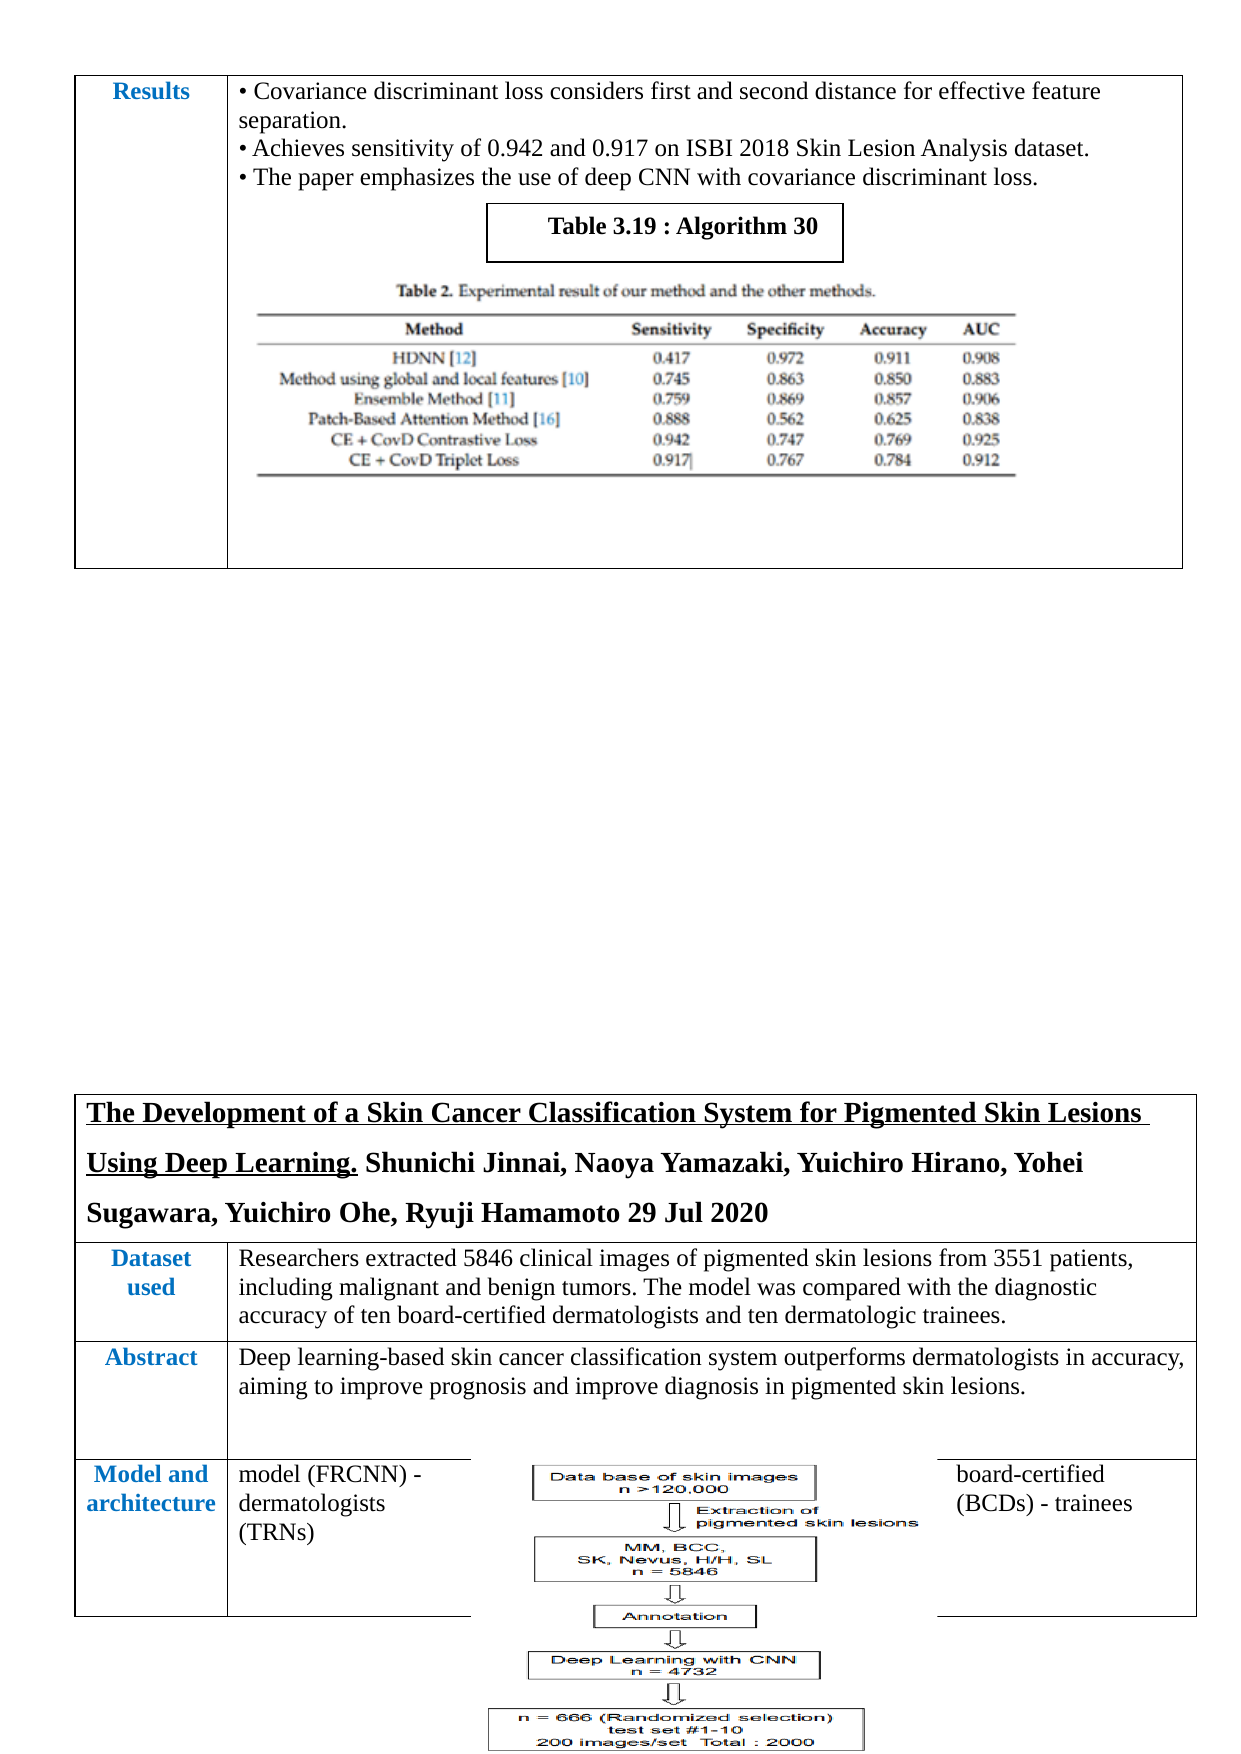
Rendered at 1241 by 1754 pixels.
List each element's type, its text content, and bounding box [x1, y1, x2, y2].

table_cell Researchers extracted 5846 clinical images of pigmented skin lesions from 3551 patients, including malignant and benign tumors. The model was compared with the diagnostic accuracy of ten board-certified dermatologists and ten dermatologic trainees. [228, 1243, 1196, 1341]
picture [238, 273, 1039, 482]
table_cell • Covariance discriminant loss considers first and second distance for effective feature separation. • Achieves sensitivity of 0.942 and 0.917 on ISBI 2018 Skin Lesion Analysis dataset. • The paper emphasizes the use of deep CNN with covariance discriminant loss. [228, 76, 1182, 568]
table_cell Results [76, 76, 227, 568]
table_cell model (FRCNN) - board-certified dermatologists (BCDs) - trainees (TRNs) fig 28 model (FRCNN) [938, 1460, 1196, 1616]
table_header The Development of a Skin Cancer Classification System for Pigmented Skin Lesions Using Deep Learning. Shunichi Jinnai, Naoya Yamazaki, Yuichiro Hirano, Yohei Sugawara, Yuichiro Ohe, Ryuji Hamamoto 29 Jul 2020 [76, 1095, 1196, 1242]
table_cell Abstract [76, 1342, 227, 1458]
table_cell model (FRCNN) - board-certified dermatologists (BCDs) - trainees (TRNs) fig 28 model (FRCNN) [228, 1460, 471, 1616]
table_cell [76, 1460, 227, 1616]
picture [471, 1458, 938, 1754]
table_cell Deep learning-based skin cancer classification system outperforms dermatologists in accuracy, aiming to improve prognosis and improve diagnosis in pigmented skin lesions. [228, 1342, 1196, 1458]
table_cell Dataset used [76, 1243, 227, 1341]
